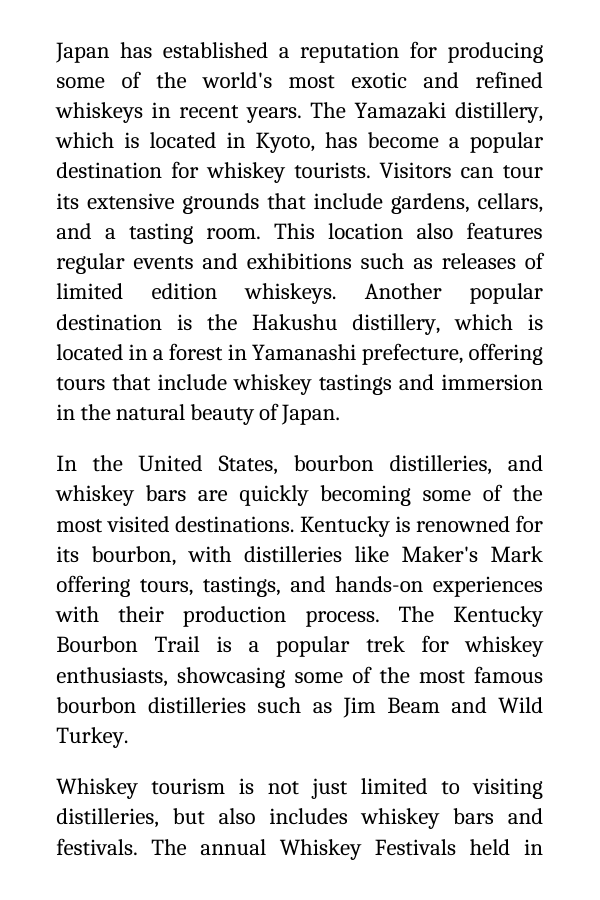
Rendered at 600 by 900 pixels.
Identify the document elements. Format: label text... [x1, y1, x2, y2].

text In the United States, bourbon distilleries, and whiskey bars are quickly becoming some of the most visited destinations. Kentucky is renowned for its bourbon, with distilleries like Maker's Mark offering tours, tastings, and hands-on experiences with their production process. The Kentucky Bourbon Trail is a popular trek for whiskey enthusiasts, showcasing some of the most famous bourbon distilleries such as Jim Beam and Wild Turkey. [56, 451, 544, 749]
text Japan has established a reputation for producing some of the world's most exotic and refined whiskeys in recent years. The Yamazaki distillery, which is located in Kyoto, has become a popular destination for whiskey tourists. Visitors can tour its extensive grounds that include gardens, cellars, and a tasting room. This location also features regular events and exhibitions such as releases of limited edition whiskeys. Another popular destination is the Hakushu distillery, which is located in a forest in Yamanashi prefecture, offering tours that include whiskey tastings and immersion in the natural beauty of Japan. [56, 37, 544, 426]
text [56, 774, 544, 861]
